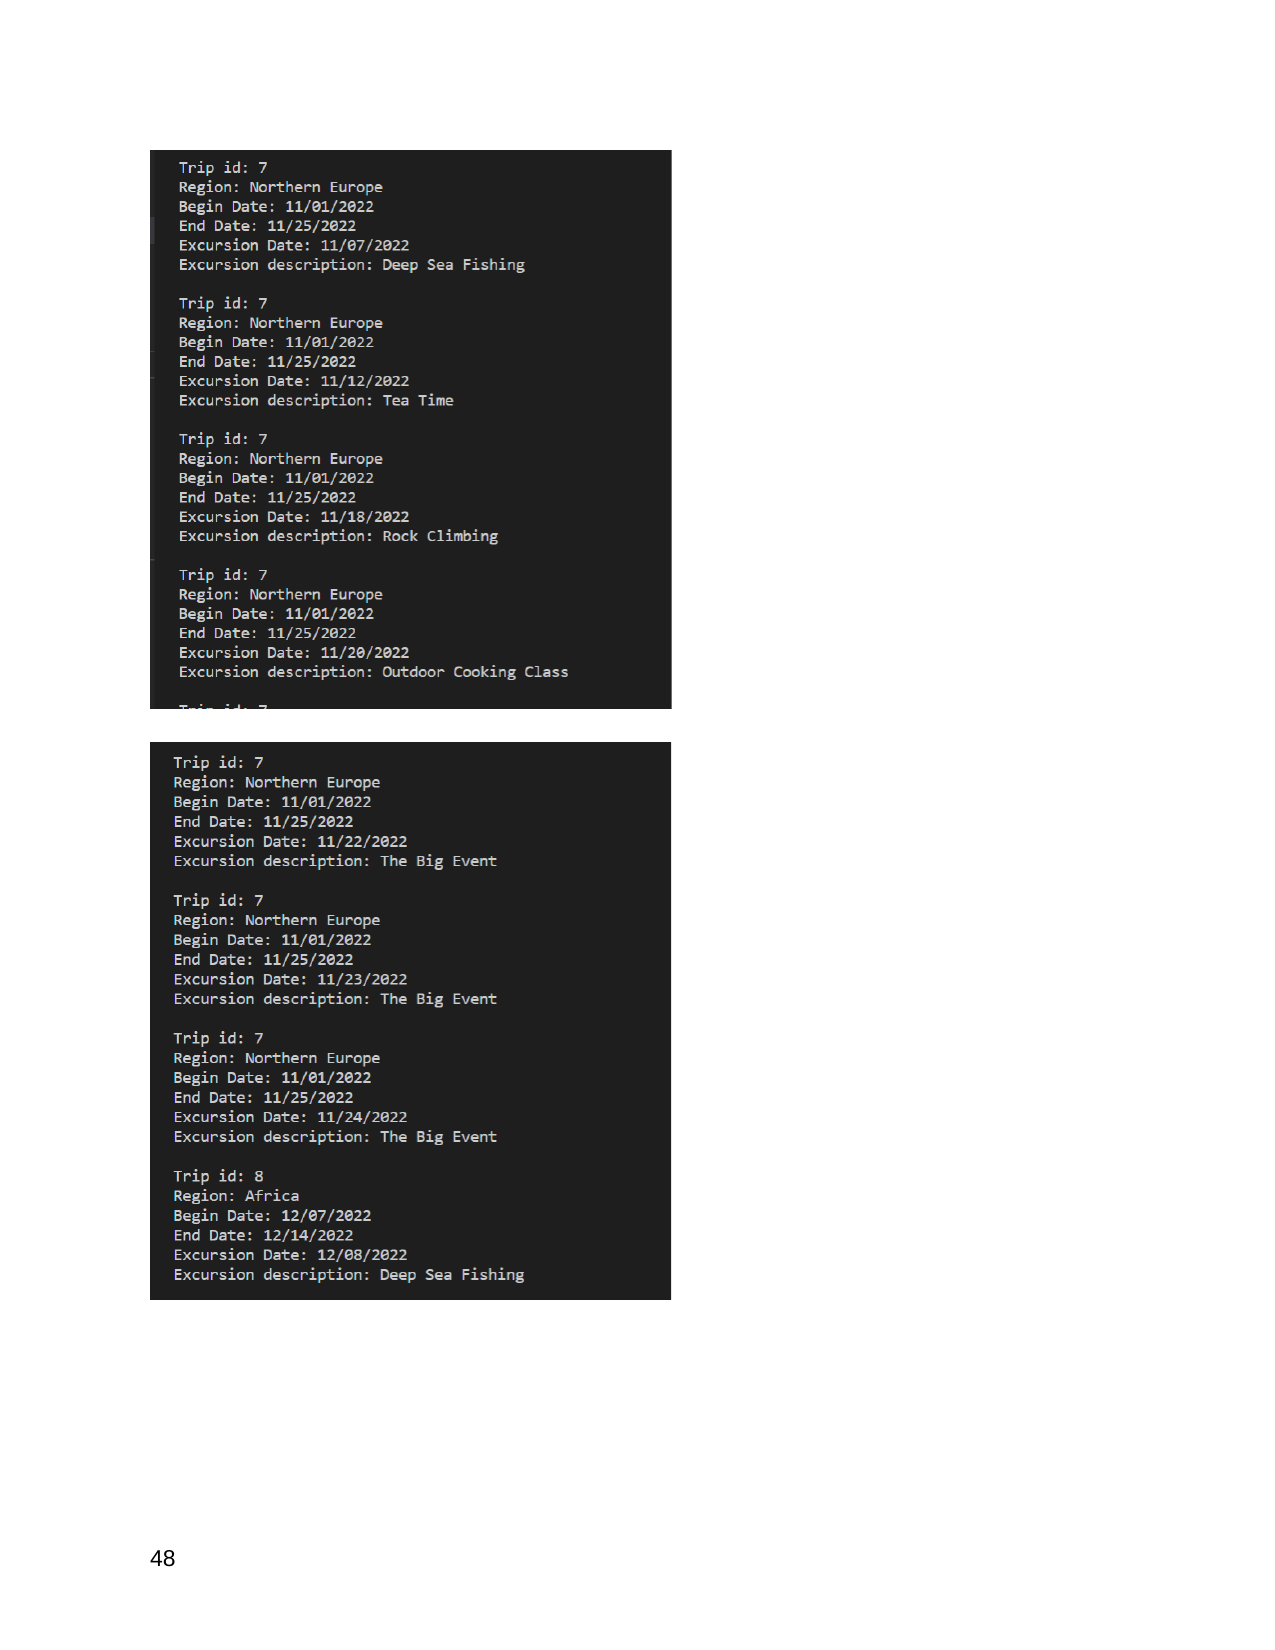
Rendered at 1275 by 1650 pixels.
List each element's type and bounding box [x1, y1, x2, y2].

picture [150, 742, 672, 1300]
picture [150, 150, 672, 709]
